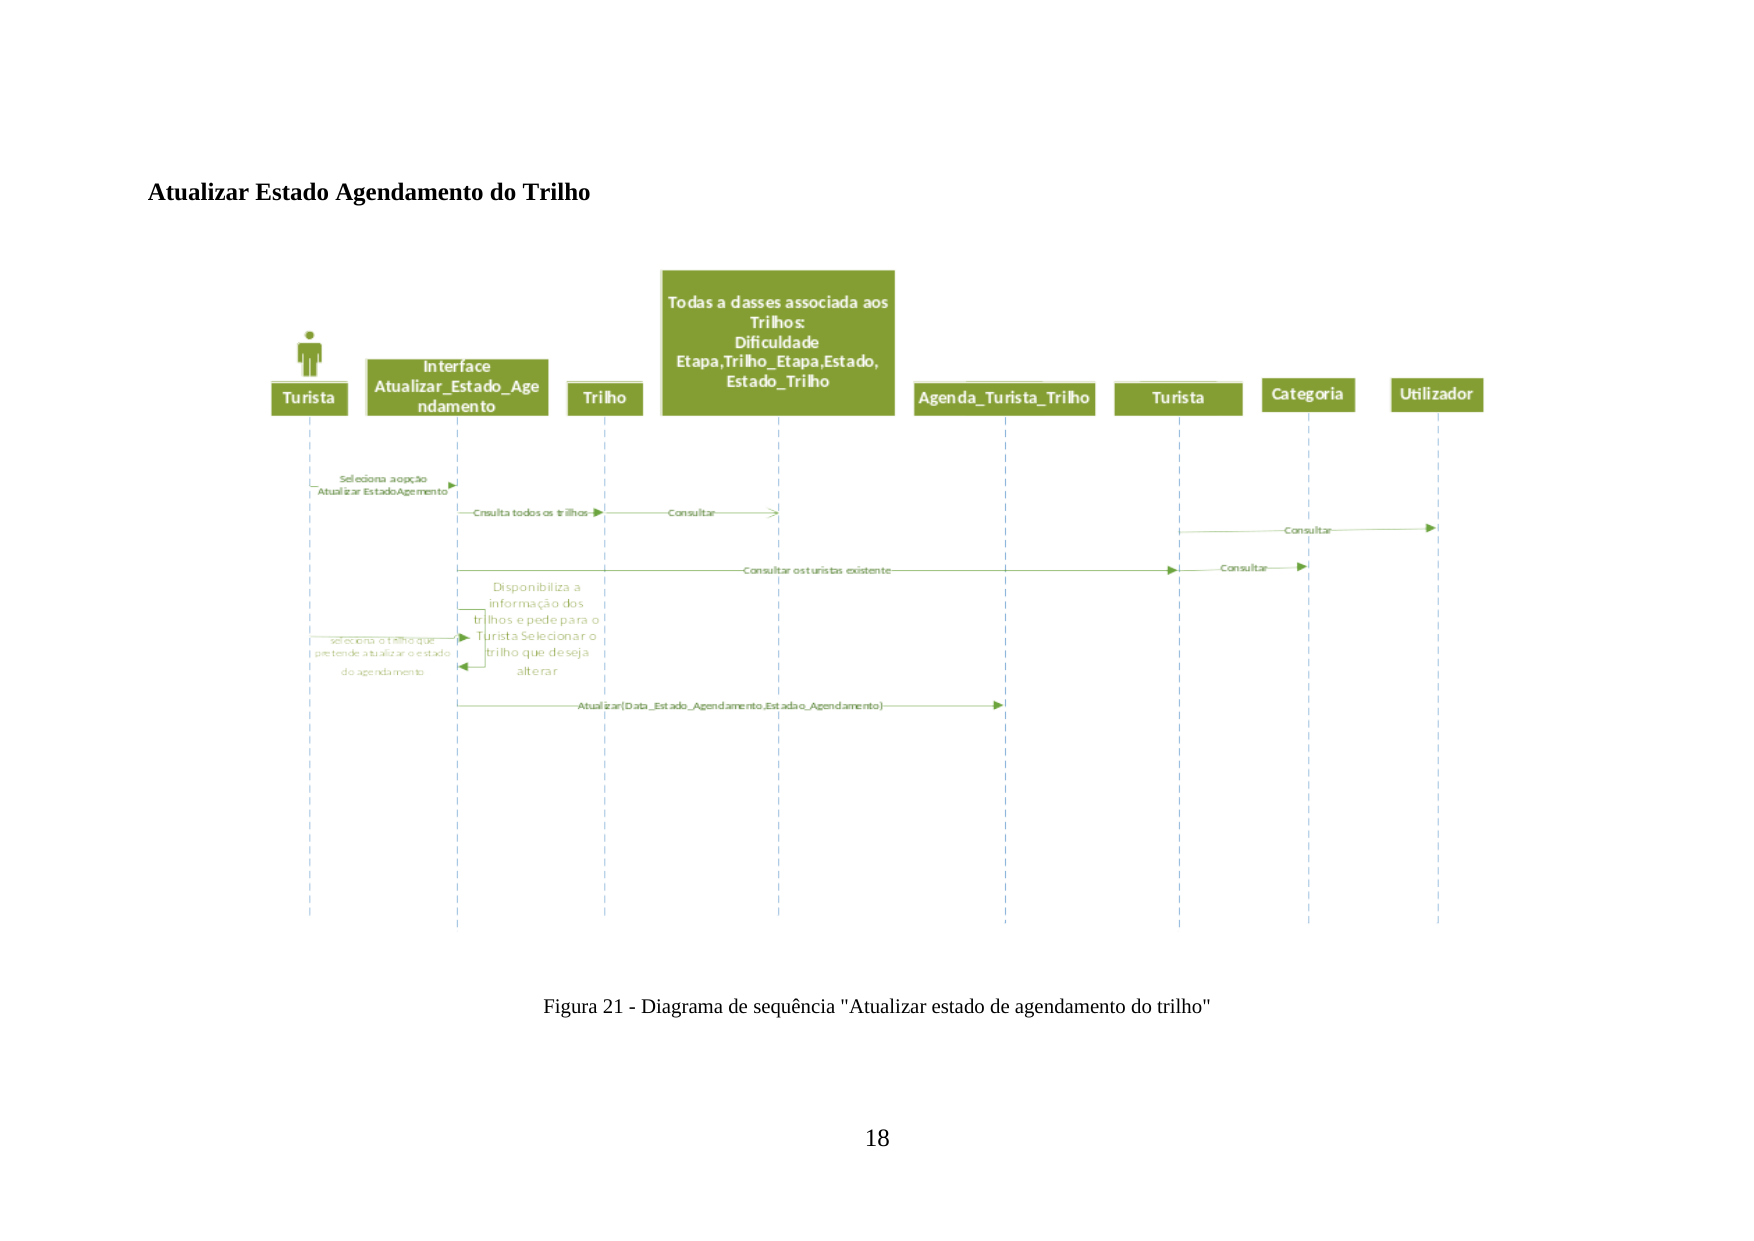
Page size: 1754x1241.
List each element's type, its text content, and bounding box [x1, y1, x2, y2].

text Atualizar Estado Agendamento do Trilho [148, 177, 1606, 206]
text Figura 21 - Diagrama de sequência "Atualizar estado de agendamento do trilho" [148, 994, 1606, 1018]
